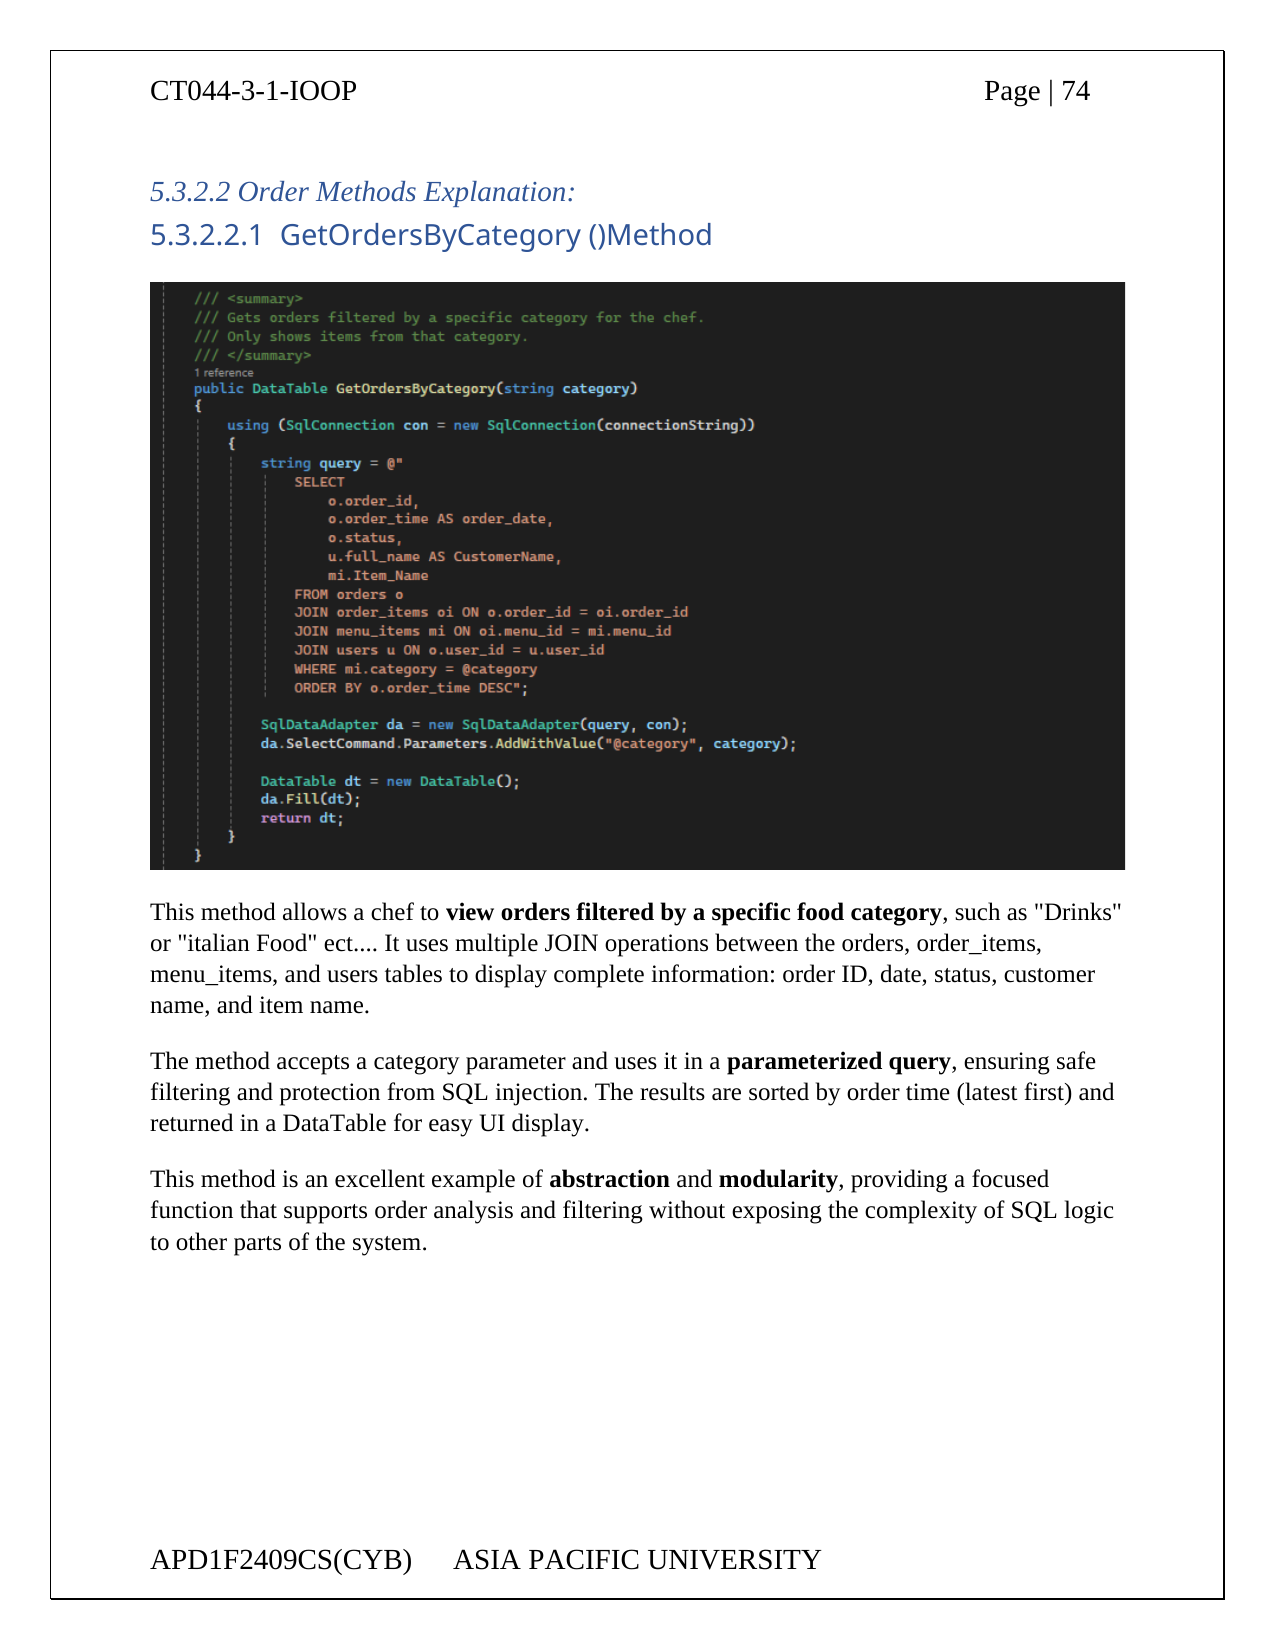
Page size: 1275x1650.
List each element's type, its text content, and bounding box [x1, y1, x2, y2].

subtitle 5.3.2.2 Order Methods Explanation: [150, 174, 1124, 208]
text This method is an excellent example of abstraction and modularity, providing a focused function that supports order analysis and filtering without exposing the complexity of SQL logic to other parts of the system. [150, 1164, 1124, 1255]
subtitle 5.3.2.2.1 GetOrdersByCategory ()Method [150, 214, 1124, 254]
picture [150, 282, 1125, 870]
text This method allows a chef to view orders filtered by a specific food category, such as "Drinks" or "italian Food" ect.... It uses multiple JOIN operations between the orders, order_items, menu_items, and users tables to display complete information: order ID, date, status, customer name, and item name. [150, 897, 1124, 1019]
text The method accepts a category parameter and uses it in a parameterized query, ensuring safe filtering and protection from SQL injection. The results are sorted by order time (latest first) and returned in a DataTable for easy UI display. [150, 1046, 1124, 1137]
